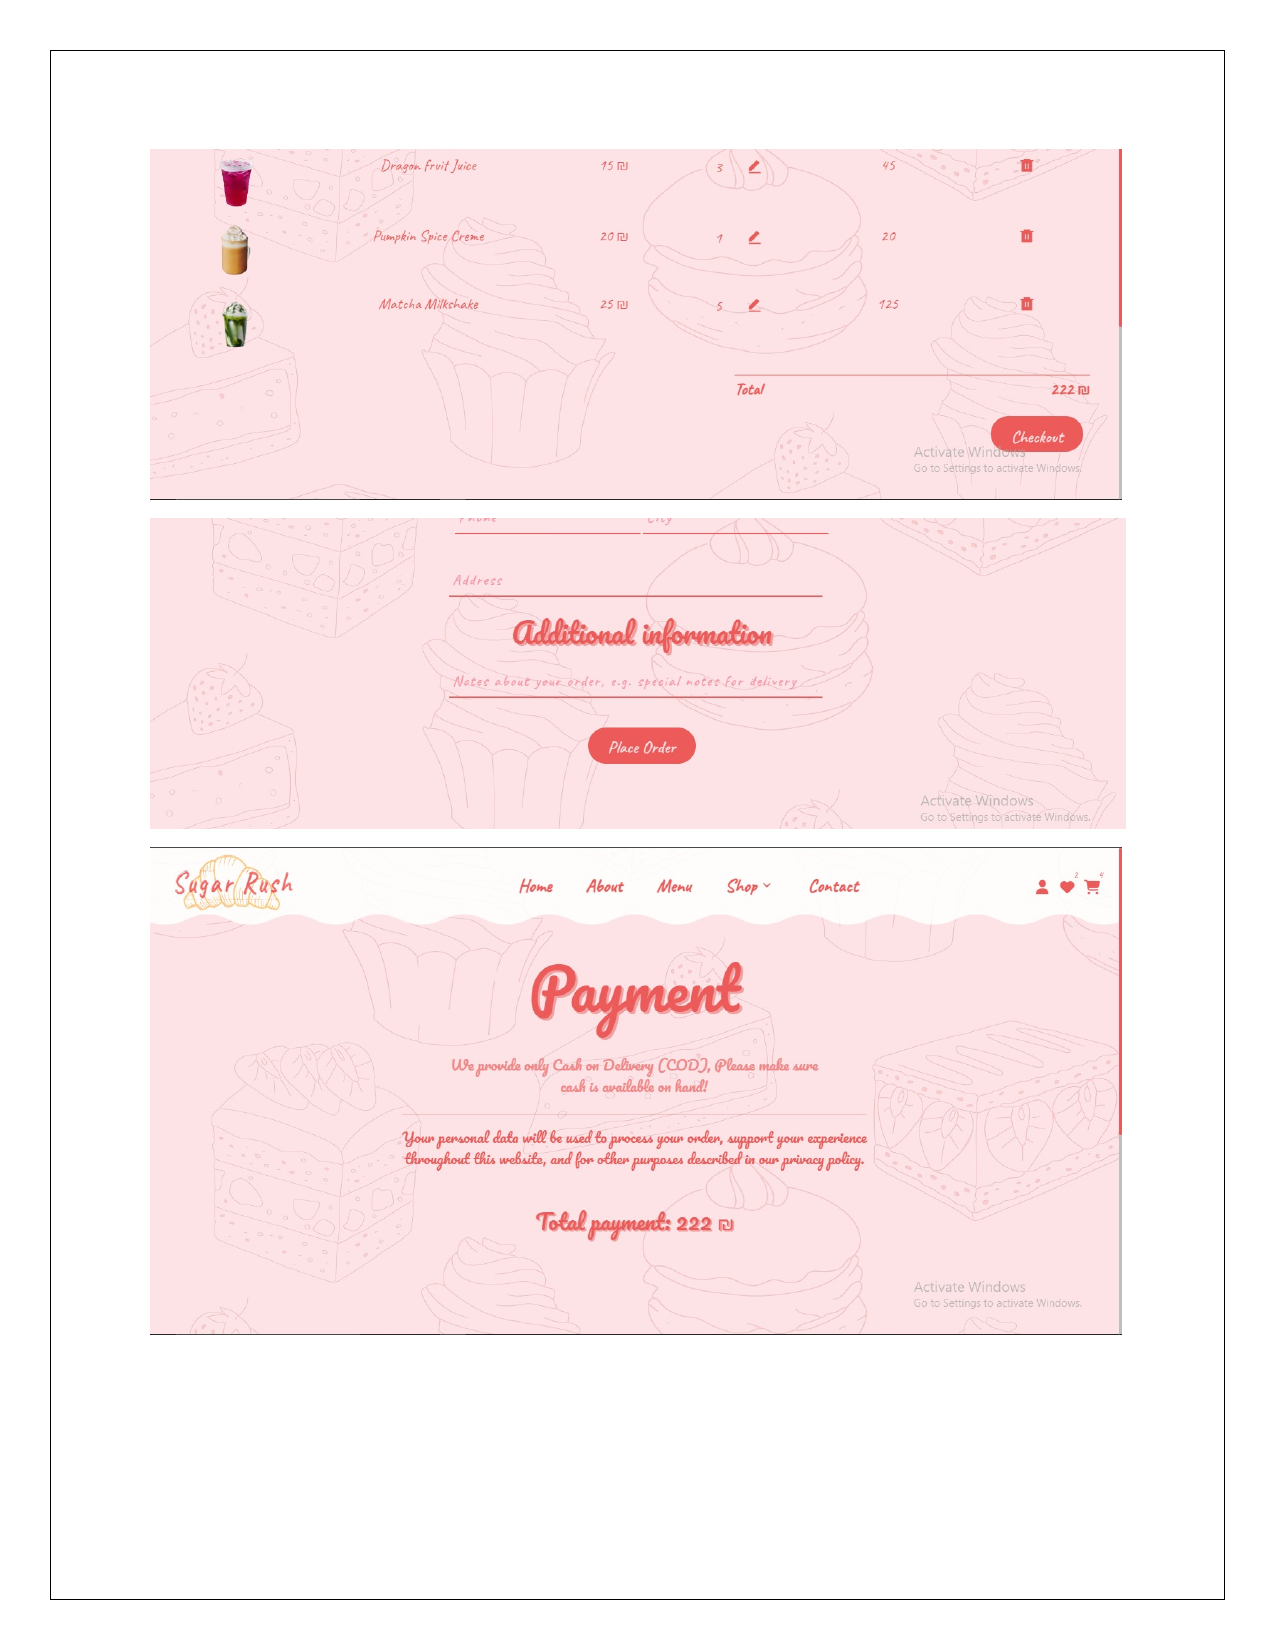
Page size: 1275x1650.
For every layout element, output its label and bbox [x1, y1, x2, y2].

picture [150, 847, 1122, 1335]
picture [150, 518, 1126, 829]
picture [150, 149, 1122, 500]
